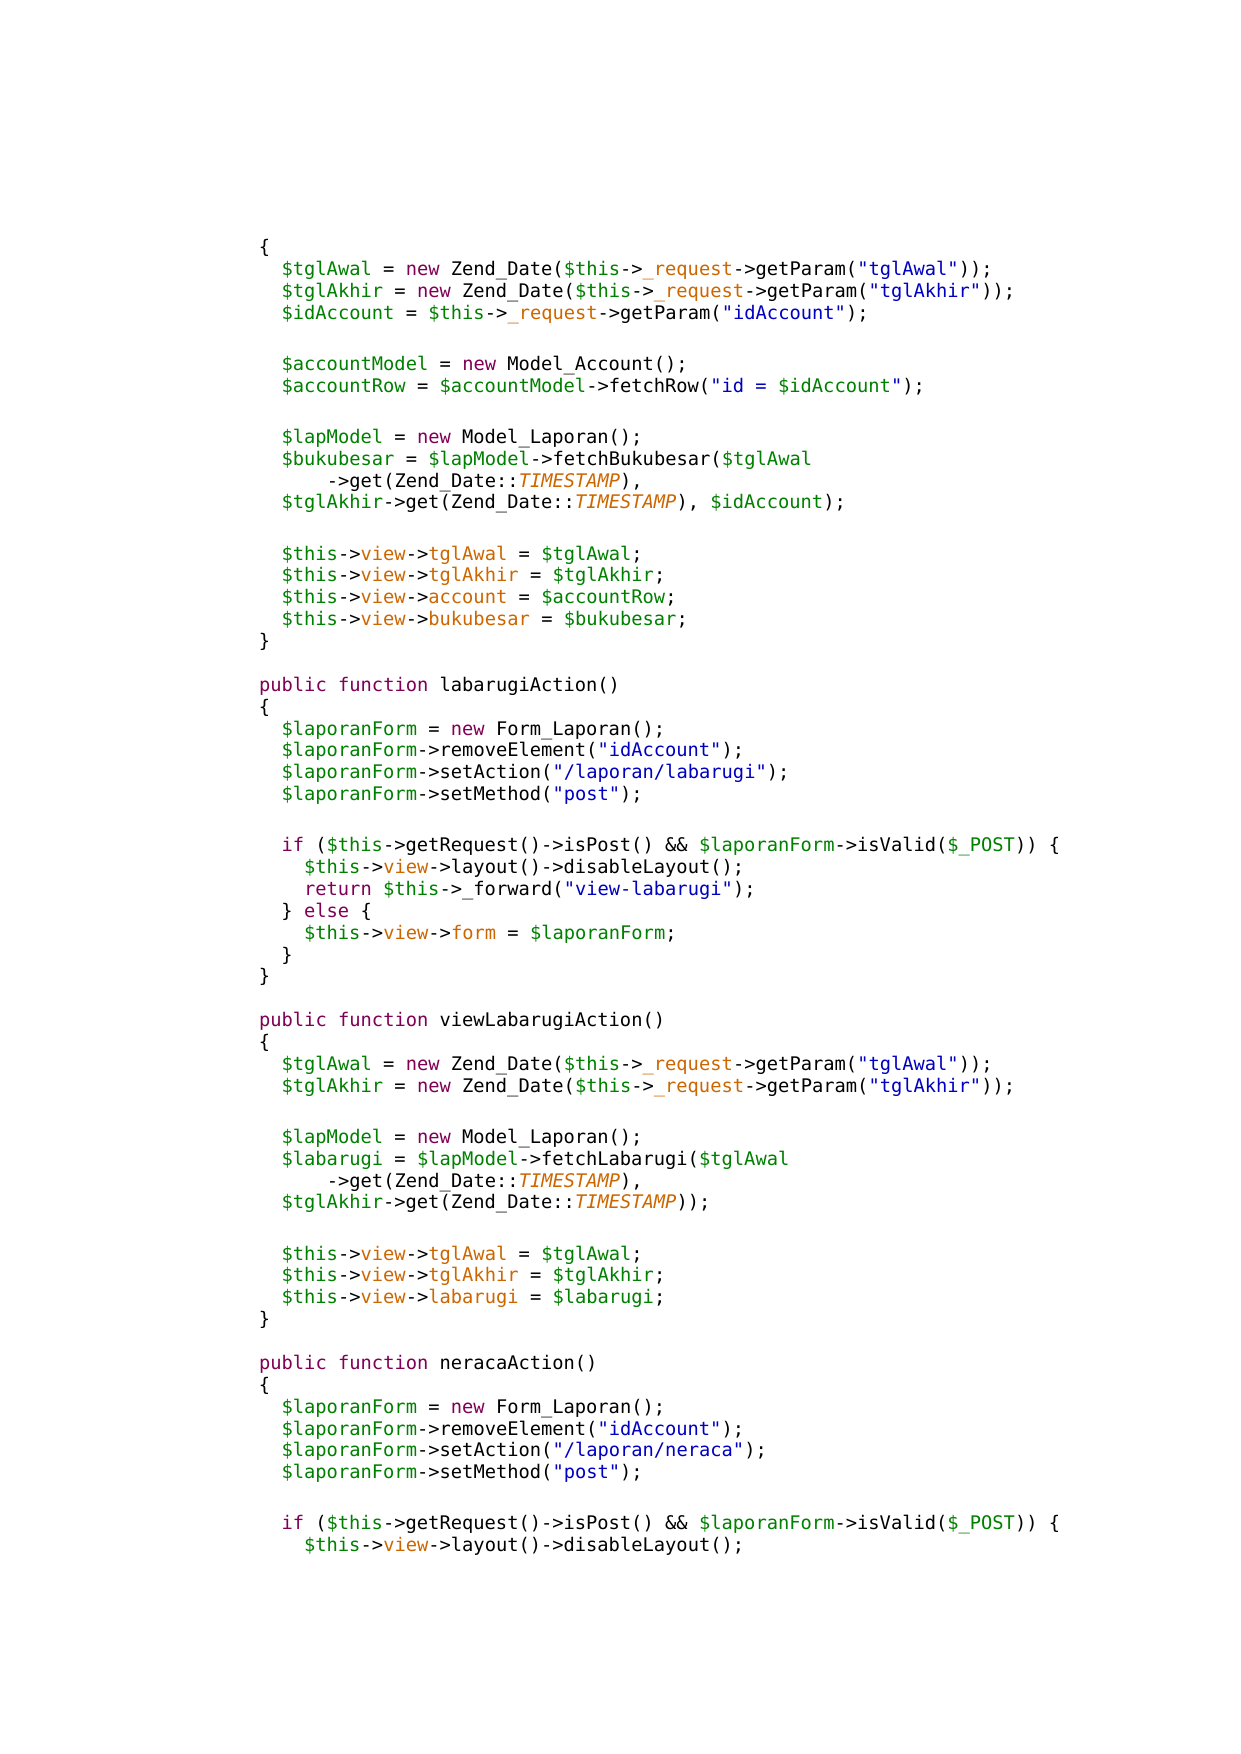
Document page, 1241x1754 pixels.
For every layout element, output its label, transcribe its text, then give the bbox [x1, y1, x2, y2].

text ->get(Zend_Date::TIMESTAMP), [236, 1169, 1063, 1191]
text $laporanForm->setMethod("post"); [236, 783, 1063, 805]
text $laporanForm->setAction("/laporan/labarugi"); [236, 761, 1063, 783]
text $this->view->form = $laporanForm; [236, 922, 1063, 943]
text { [236, 696, 1063, 717]
text $laporanForm->setMethod("post"); [236, 1461, 1063, 1483]
text $tglAkhir->get(Zend_Date::TIMESTAMP), $idAccount); [236, 491, 1063, 513]
text $this->view->bukubesar = $bukubesar; [236, 608, 1063, 630]
text } [236, 1308, 1063, 1330]
text $tglAkhir->get(Zend_Date::TIMESTAMP)); [236, 1191, 1063, 1213]
text $this->view->tglAkhir = $tglAkhir; [236, 564, 1063, 586]
text $tglAkhir = new Zend_Date($this->_request->getParam("tglAkhir")); [236, 1075, 1063, 1097]
text $this->view->labarugi = $labarugi; [236, 1286, 1063, 1308]
text $accountModel = new Model_Account(); [236, 353, 1063, 375]
text $idAccount = $this->_request->getParam("idAccount"); [236, 302, 1063, 324]
text $bukubesar = $lapModel->fetchBukubesar($tglAwal [236, 448, 1063, 469]
text $tglAkhir = new Zend_Date($this->_request->getParam("tglAkhir")); [236, 280, 1063, 302]
text ->get(Zend_Date::TIMESTAMP), [236, 469, 1063, 491]
text $laporanForm = new Form_Laporan(); [236, 717, 1063, 739]
text { [236, 1374, 1063, 1396]
text $laporanForm->removeElement("idAccount"); [236, 1417, 1063, 1439]
text $this->view->tglAkhir = $tglAkhir; [236, 1264, 1063, 1286]
text public function labarugiAction() [236, 674, 1063, 696]
text public function neracaAction() [236, 1352, 1063, 1374]
text $this->view->tglAwal = $tglAwal; [236, 542, 1063, 564]
text } else { [236, 900, 1063, 922]
text if ($this->getRequest()->isPost() && $laporanForm->isValid($_POST)) { [236, 1512, 1063, 1534]
text $this->view->tglAwal = $tglAwal; [236, 1242, 1063, 1264]
text if ($this->getRequest()->isPost() && $laporanForm->isValid($_POST)) { [236, 834, 1063, 856]
text $lapModel = new Model_Laporan(); [236, 426, 1063, 448]
text $laporanForm->removeElement("idAccount"); [236, 739, 1063, 761]
text $this->view->layout()->disableLayout(); [236, 856, 1063, 878]
text { [236, 1031, 1063, 1053]
text $lapModel = new Model_Laporan(); [236, 1126, 1063, 1148]
text $this->view->account = $accountRow; [236, 586, 1063, 608]
text $labarugi = $lapModel->fetchLabarugi($tglAwal [236, 1148, 1063, 1169]
text } [236, 630, 1063, 652]
text { [236, 236, 1063, 258]
text $tglAwal = new Zend_Date($this->_request->getParam("tglAwal")); [236, 258, 1063, 280]
text $this->view->layout()->disableLayout(); [236, 1534, 1063, 1556]
text public function viewLabarugiAction() [236, 1009, 1063, 1031]
text $tglAwal = new Zend_Date($this->_request->getParam("tglAwal")); [236, 1053, 1063, 1075]
text return $this->_forward("view-labarugi"); [236, 878, 1063, 900]
text $accountRow = $accountModel->fetchRow("id = $idAccount"); [236, 375, 1063, 397]
text } [236, 965, 1063, 987]
text $laporanForm = new Form_Laporan(); [236, 1396, 1063, 1417]
text } [236, 943, 1063, 965]
text $laporanForm->setAction("/laporan/neraca"); [236, 1439, 1063, 1461]
